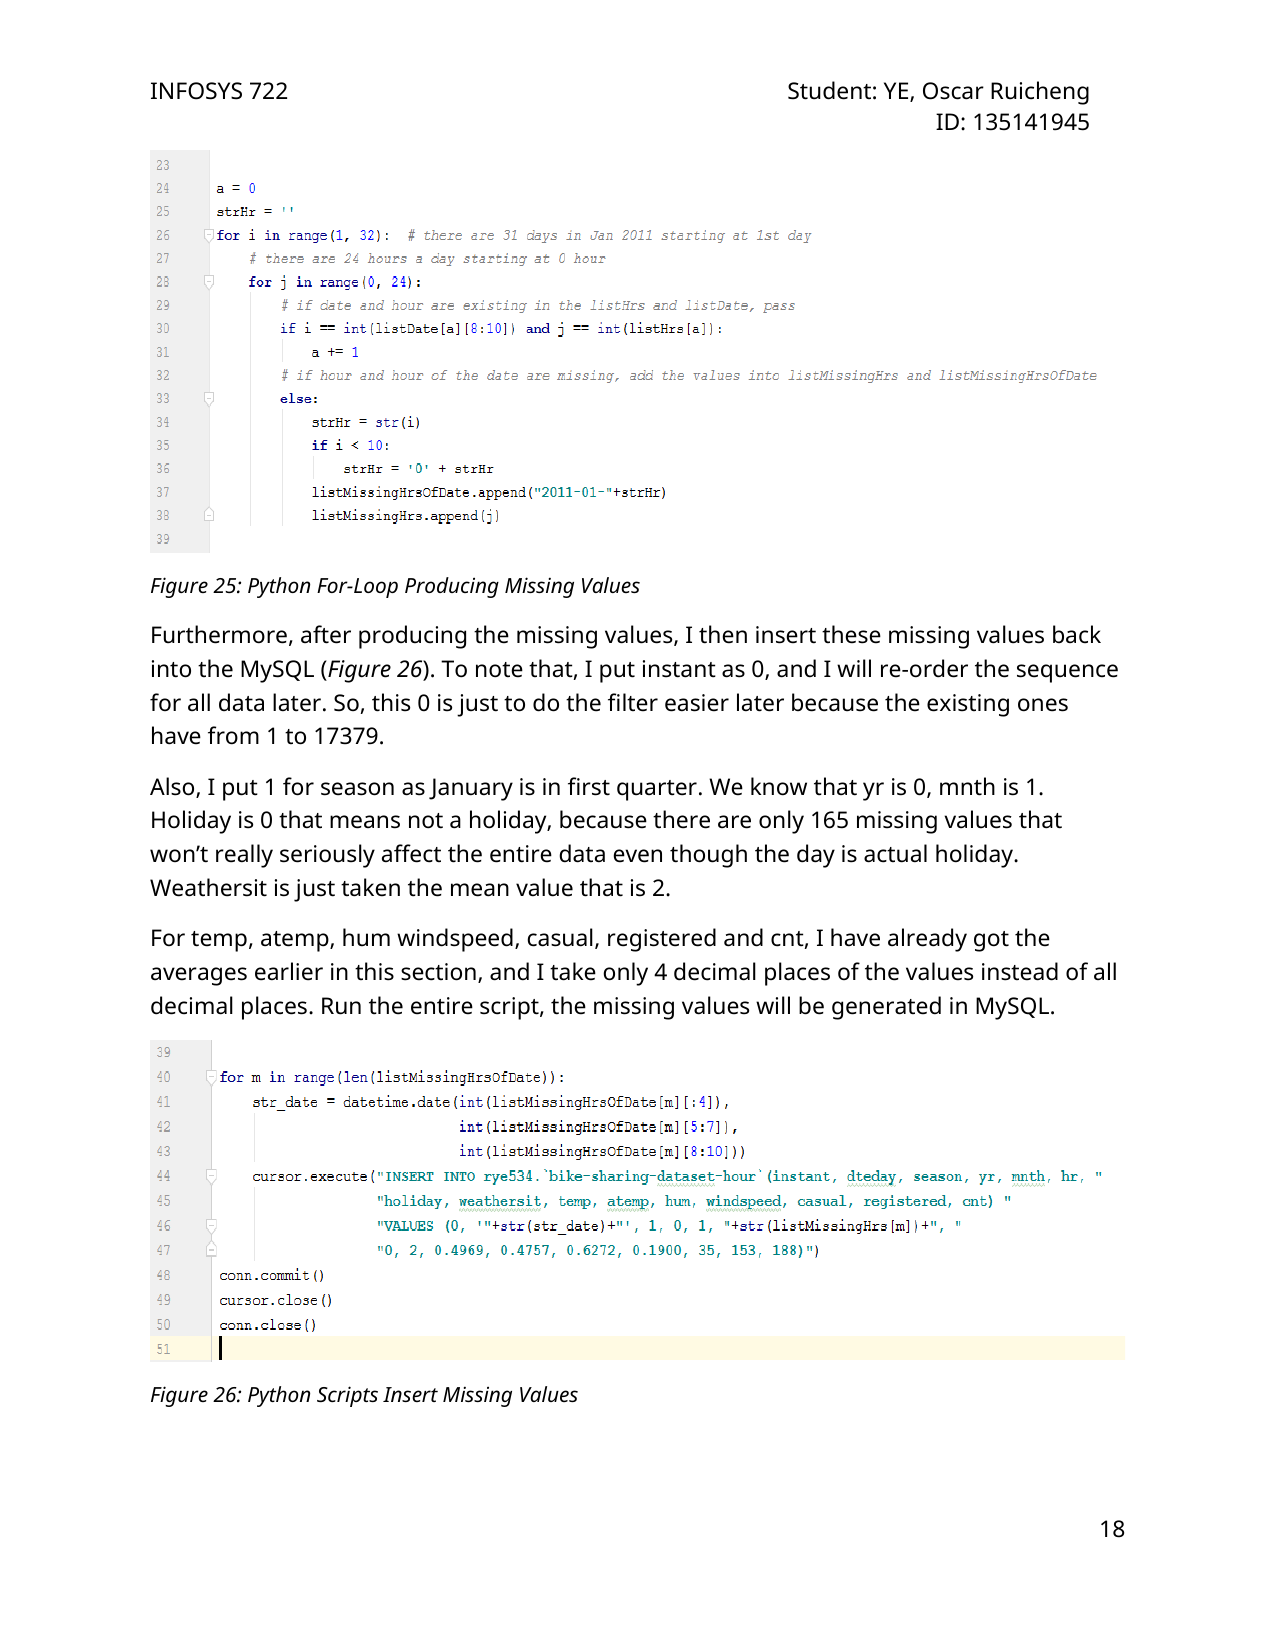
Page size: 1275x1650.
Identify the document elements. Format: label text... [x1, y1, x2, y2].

text Figure 25: Python For-Loop Producing Missing Values [150, 572, 1125, 600]
picture [150, 1040, 1125, 1362]
text Furthermore, after producing the missing values, I then insert these missing values back into the MySQL (Figure 26). To note that, I put instant as 0, and I will re-order the sequence for all data later. So, this 0 is just to do the filter easier later because the existing ones have from 1 to 17379. [150, 619, 1125, 751]
text Figure 26: Python Scripts Insert Missing Values [150, 1381, 1125, 1409]
text For temp, atemp, hum windspeed, casual, registered and cnt, I have already got the averages earlier in this section, and I take only 4 decimal places of the values instead of all decimal places. Run the entire script, the missing values will be generated in MySQL. [150, 922, 1125, 1021]
picture [150, 150, 1125, 553]
text Also, I put 1 for season as January is in first quarter. We know that yr is 0, mnth is 1. Holiday is 0 that means not a holiday, because there are only 165 missing values that won’t really seriously affect the entire data even though the day is actual holiday. Weathersit is just taken the mean value that is 2. [150, 771, 1125, 903]
